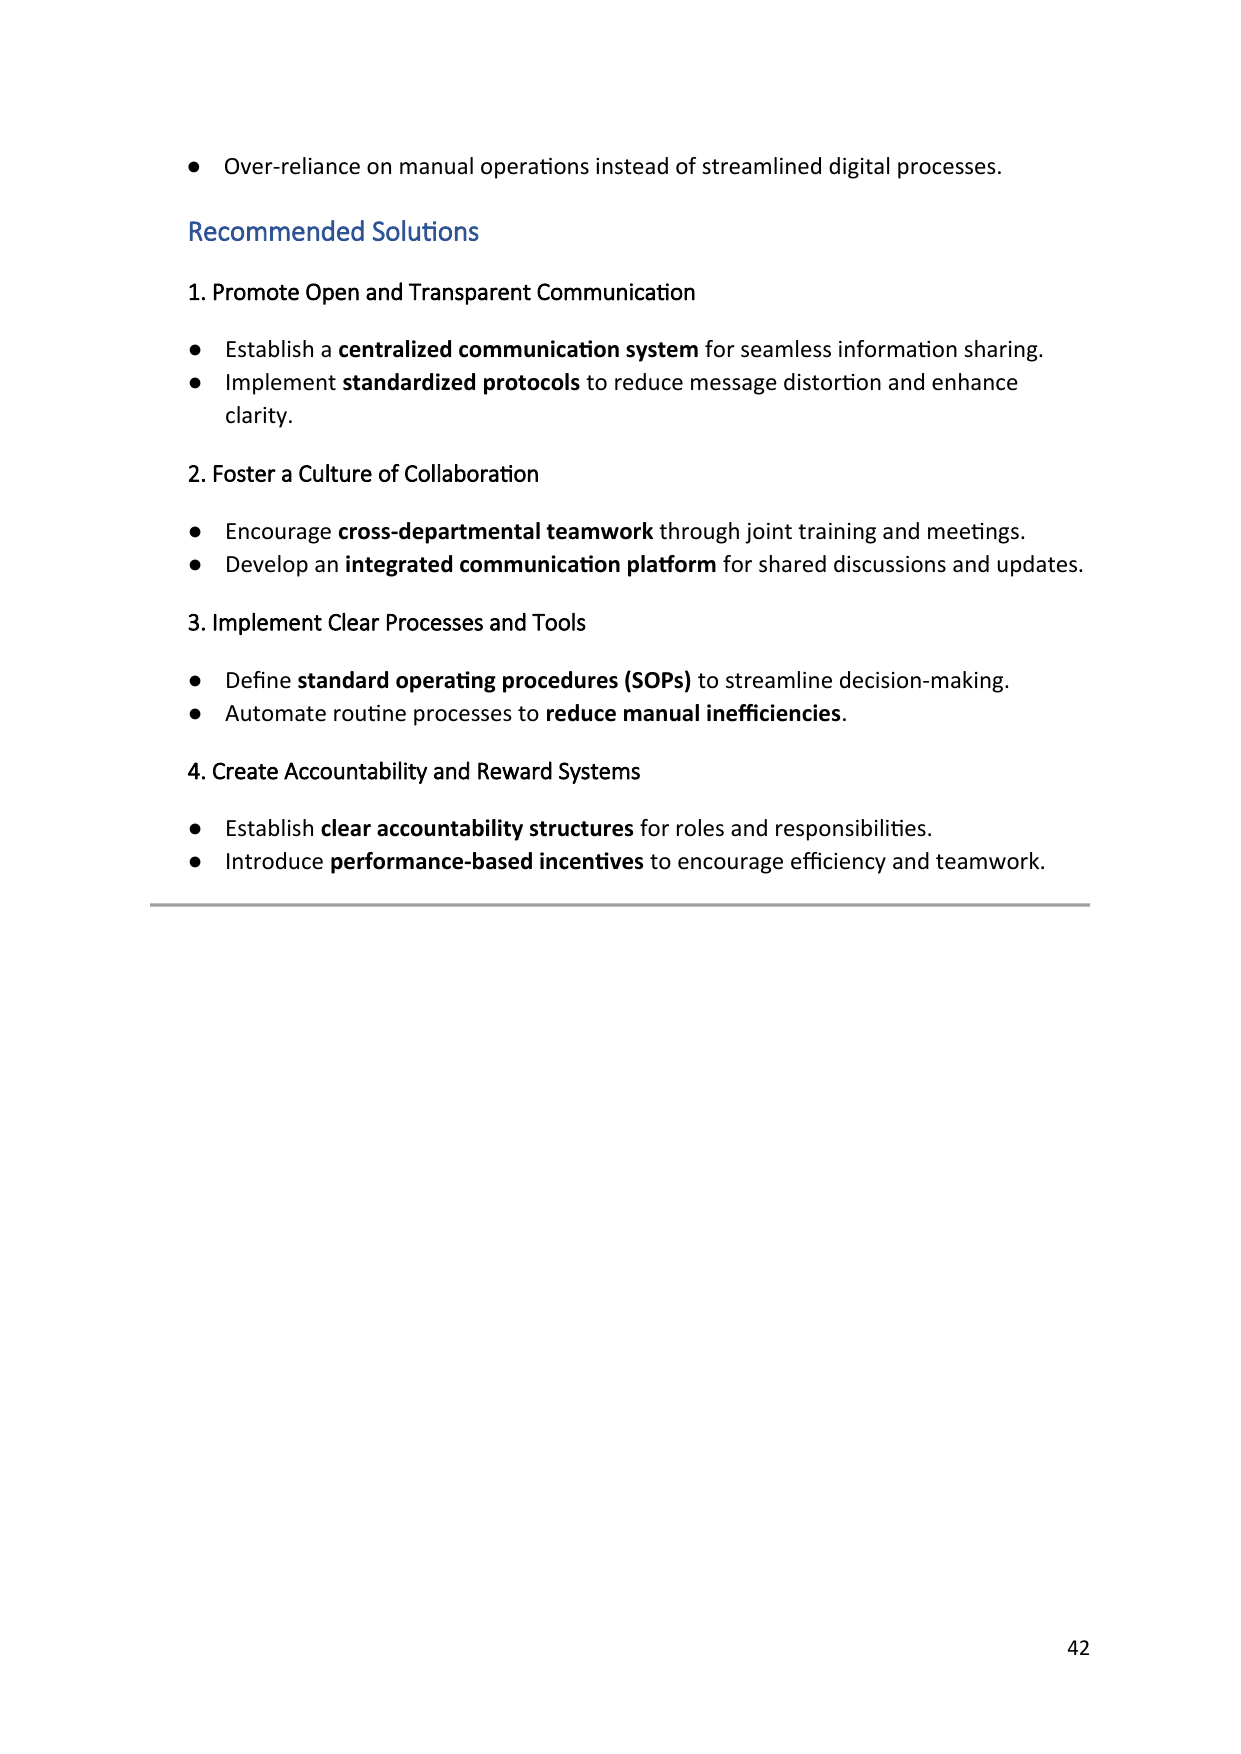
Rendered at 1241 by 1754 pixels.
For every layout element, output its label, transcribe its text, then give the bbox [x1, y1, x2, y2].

list Develop an integrated communication platform for shared discussions and updates. [187, 548, 1090, 578]
list Automate routine processes to reduce manual inefficiencies. [187, 697, 1090, 727]
list Define standard operating procedures (SOPs) to streamline decision-making. [187, 664, 1090, 694]
subtitle 3. Implement Clear Processes and Tools [187, 606, 1090, 636]
subtitle 2. Foster a Culture of Collaboration [187, 457, 1090, 488]
list Implement standardized protocols to reduce message distortion and enhance clarity. [187, 366, 1090, 430]
subtitle 1. Promote Open and Transparent Communication [187, 276, 1090, 306]
subtitle 4. Create Accountability and Reward Systems [187, 755, 1090, 785]
list Establish clear accountability structures for roles and responsibilities. [187, 813, 1090, 843]
list Establish a centralized communication system for seamless information sharing. [187, 333, 1090, 364]
list Introduce performance-based incentives to encourage efficiency and teamwork. [187, 846, 1090, 876]
list Over-reliance on manual operations instead of streamlined digital processes. [186, 150, 1090, 181]
list Encourage cross-departmental teamwork through joint training and meetings. [187, 515, 1090, 546]
subtitle Recommended Solutions [187, 212, 1090, 248]
